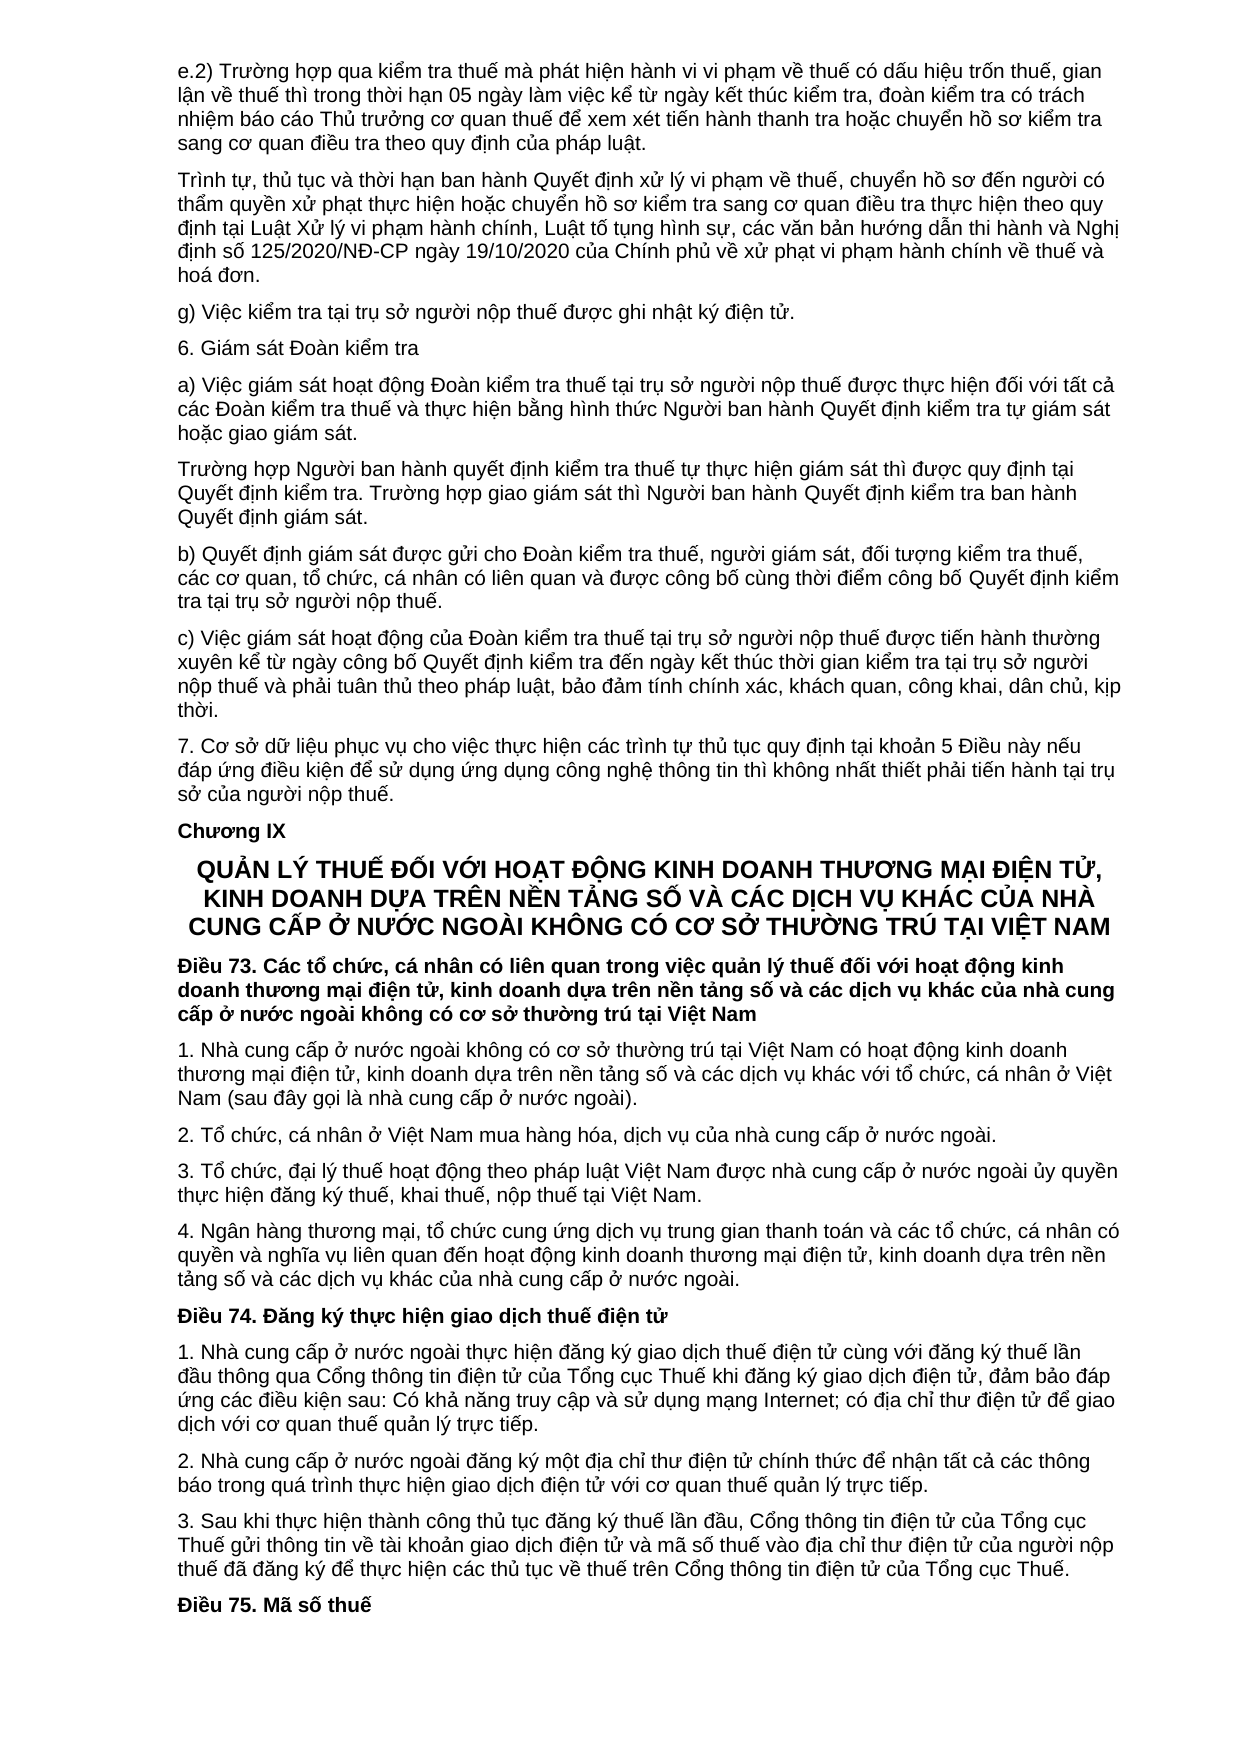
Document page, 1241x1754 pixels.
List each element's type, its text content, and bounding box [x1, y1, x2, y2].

text 3. Sau khi thực hiện thành công thủ tục đăng ký thuế lần đầu, Cổng thông tin điện tử của Tổng cục Thuế gửi thông tin về tài khoản giao dịch điện tử và mã số thuế vào địa chỉ thư điện tử của người nộp thuế đã đăng ký để thực hiện các thủ tục về thuế trên Cổng thông tin điện tử của Tổng cục Thuế. [177, 1509, 1122, 1581]
subtitle Điều 75. Mã số thuế [177, 1593, 1122, 1617]
text 3. Tổ chức, đại lý thuế hoạt động theo pháp luật Việt Nam được nhà cung cấp ở nước ngoài ủy quyền thực hiện đăng ký thuế, khai thuế, nộp thuế tại Việt Nam. [177, 1159, 1122, 1207]
text Trường hợp Người ban hành quyết định kiểm tra thuế tự thực hiện giám sát thì được quy định tại Quyết định kiểm tra. Trường hợp giao giám sát thì Người ban hành Quyết định kiểm tra ban hành Quyết định giám sát. [177, 457, 1122, 529]
subtitle Điều 74. Đăng ký thực hiện giao dịch thuế điện tử [177, 1304, 1122, 1328]
text 2. Tổ chức, cá nhân ở Việt Nam mua hàng hóa, dịch vụ của nhà cung cấp ở nước ngoài. [177, 1122, 1122, 1146]
text 1. Nhà cung cấp ở nước ngoài không có cơ sở thường trú tại Việt Nam có hoạt động kinh doanh thương mại điện tử, kinh doanh dựa trên nền tảng số và các dịch vụ khác với tổ chức, cá nhân ở Việt Nam (sau đây gọi là nhà cung cấp ở nước ngoài). [177, 1038, 1122, 1110]
text c) Việc giám sát hoạt động của Đoàn kiểm tra thuế tại trụ sở người nộp thuế được tiến hành thường xuyên kể từ ngày công bố Quyết định kiểm tra đến ngày kết thúc thời gian kiểm tra tại trụ sở người nộp thuế và phải tuân thủ theo pháp luật, bảo đảm tính chính xác, khách quan, công khai, dân chủ, kịp thời. [177, 626, 1122, 722]
text 2. Nhà cung cấp ở nước ngoài đăng ký một địa chỉ thư điện tử chính thức để nhận tất cả các thông báo trong quá trình thực hiện giao dịch điện tử với cơ quan thuế quản lý trực tiếp. [177, 1448, 1122, 1496]
text 4. Ngân hàng thương mại, tổ chức cung ứng dịch vụ trung gian thanh toán và các tổ chức, cá nhân có quyền và nghĩa vụ liên quan đến hoạt động kinh doanh thương mại điện tử, kinh doanh dựa trên nền tảng số và các dịch vụ khác của nhà cung cấp ở nước ngoài. [177, 1219, 1122, 1291]
text QUẢN LÝ THUẾ ĐỐI VỚI HOẠT ĐỘNG KINH DOANH THƯƠNG MẠI ĐIỆN TỬ, KINH DOANH DỰA TRÊN NỀN TẢNG SỐ VÀ CÁC DỊCH VỤ KHÁC CỦA NHÀ CUNG CẤP Ở NƯỚC NGOÀI KHÔNG CÓ CƠ SỞ THƯỜNG TRÚ TẠI VIỆT NAM [177, 855, 1122, 941]
text b) Quyết định giám sát được gửi cho Đoàn kiểm tra thuế, người giám sát, đối tượng kiểm tra thuế, các cơ quan, tổ chức, cá nhân có liên quan và được công bố cùng thời điểm công bố Quyết định kiểm tra tại trụ sở người nộp thuế. [177, 541, 1122, 613]
text g) Việc kiểm tra tại trụ sở người nộp thuế được ghi nhật ký điện tử. [177, 300, 1122, 324]
subtitle Chương IX [177, 818, 1122, 842]
text a) Việc giám sát hoạt động Đoàn kiểm tra thuế tại trụ sở người nộp thuế được thực hiện đối với tất cả các Đoàn kiểm tra thuế và thực hiện bằng hình thức Người ban hành Quyết định kiểm tra tự giám sát hoặc giao giám sát. [177, 373, 1122, 444]
subtitle Điều 73. Các tổ chức, cá nhân có liên quan trong việc quản lý thuế đối với hoạt động kinh doanh thương mại điện tử, kinh doanh dựa trên nền tảng số và các dịch vụ khác của nhà cung cấp ở nước ngoài không có cơ sở thường trú tại Việt Nam [177, 954, 1122, 1026]
text Trình tự, thủ tục và thời hạn ban hành Quyết định xử lý vi phạm về thuế, chuyển hồ sơ đến người có thẩm quyền xử phạt thực hiện hoặc chuyển hồ sơ kiểm tra sang cơ quan điều tra thực hiện theo quy định tại Luật Xử lý vi phạm hành chính, Luật tố tụng hình sự, các văn bản hướng dẫn thi hành và Nghị định số 125/2020/NĐ-CP ngày 19/10/2020 của Chính phủ về xử phạt vi phạm hành chính về thuế và hoá đơn. [177, 167, 1122, 287]
text e.2) Trường hợp qua kiểm tra thuế mà phát hiện hành vi vi phạm về thuế có dấu hiệu trốn thuế, gian lận về thuế thì trong thời hạn 05 ngày làm việc kể từ ngày kết thúc kiểm tra, đoàn kiểm tra có trách nhiệm báo cáo Thủ trưởng cơ quan thuế để xem xét tiến hành thanh tra hoặc chuyển hồ sơ kiểm tra sang cơ quan điều tra theo quy định của pháp luật. [177, 59, 1122, 155]
text 6. Giám sát Đoàn kiểm tra [177, 336, 1122, 360]
text 7. Cơ sở dữ liệu phục vụ cho việc thực hiện các trình tự thủ tục quy định tại khoản 5 Điều này nếu đáp ứng điều kiện để sử dụng ứng dụng công nghệ thông tin thì không nhất thiết phải tiến hành tại trụ sở của người nộp thuế. [177, 734, 1122, 806]
text 1. Nhà cung cấp ở nước ngoài thực hiện đăng ký giao dịch thuế điện tử cùng với đăng ký thuế lần đầu thông qua Cổng thông tin điện tử của Tổng cục Thuế khi đăng ký giao dịch điện tử, đảm bảo đáp ứng các điều kiện sau: Có khả năng truy cập và sử dụng mạng Internet; có địa chỉ thư điện tử để giao dịch với cơ quan thuế quản lý trực tiếp. [177, 1340, 1122, 1436]
